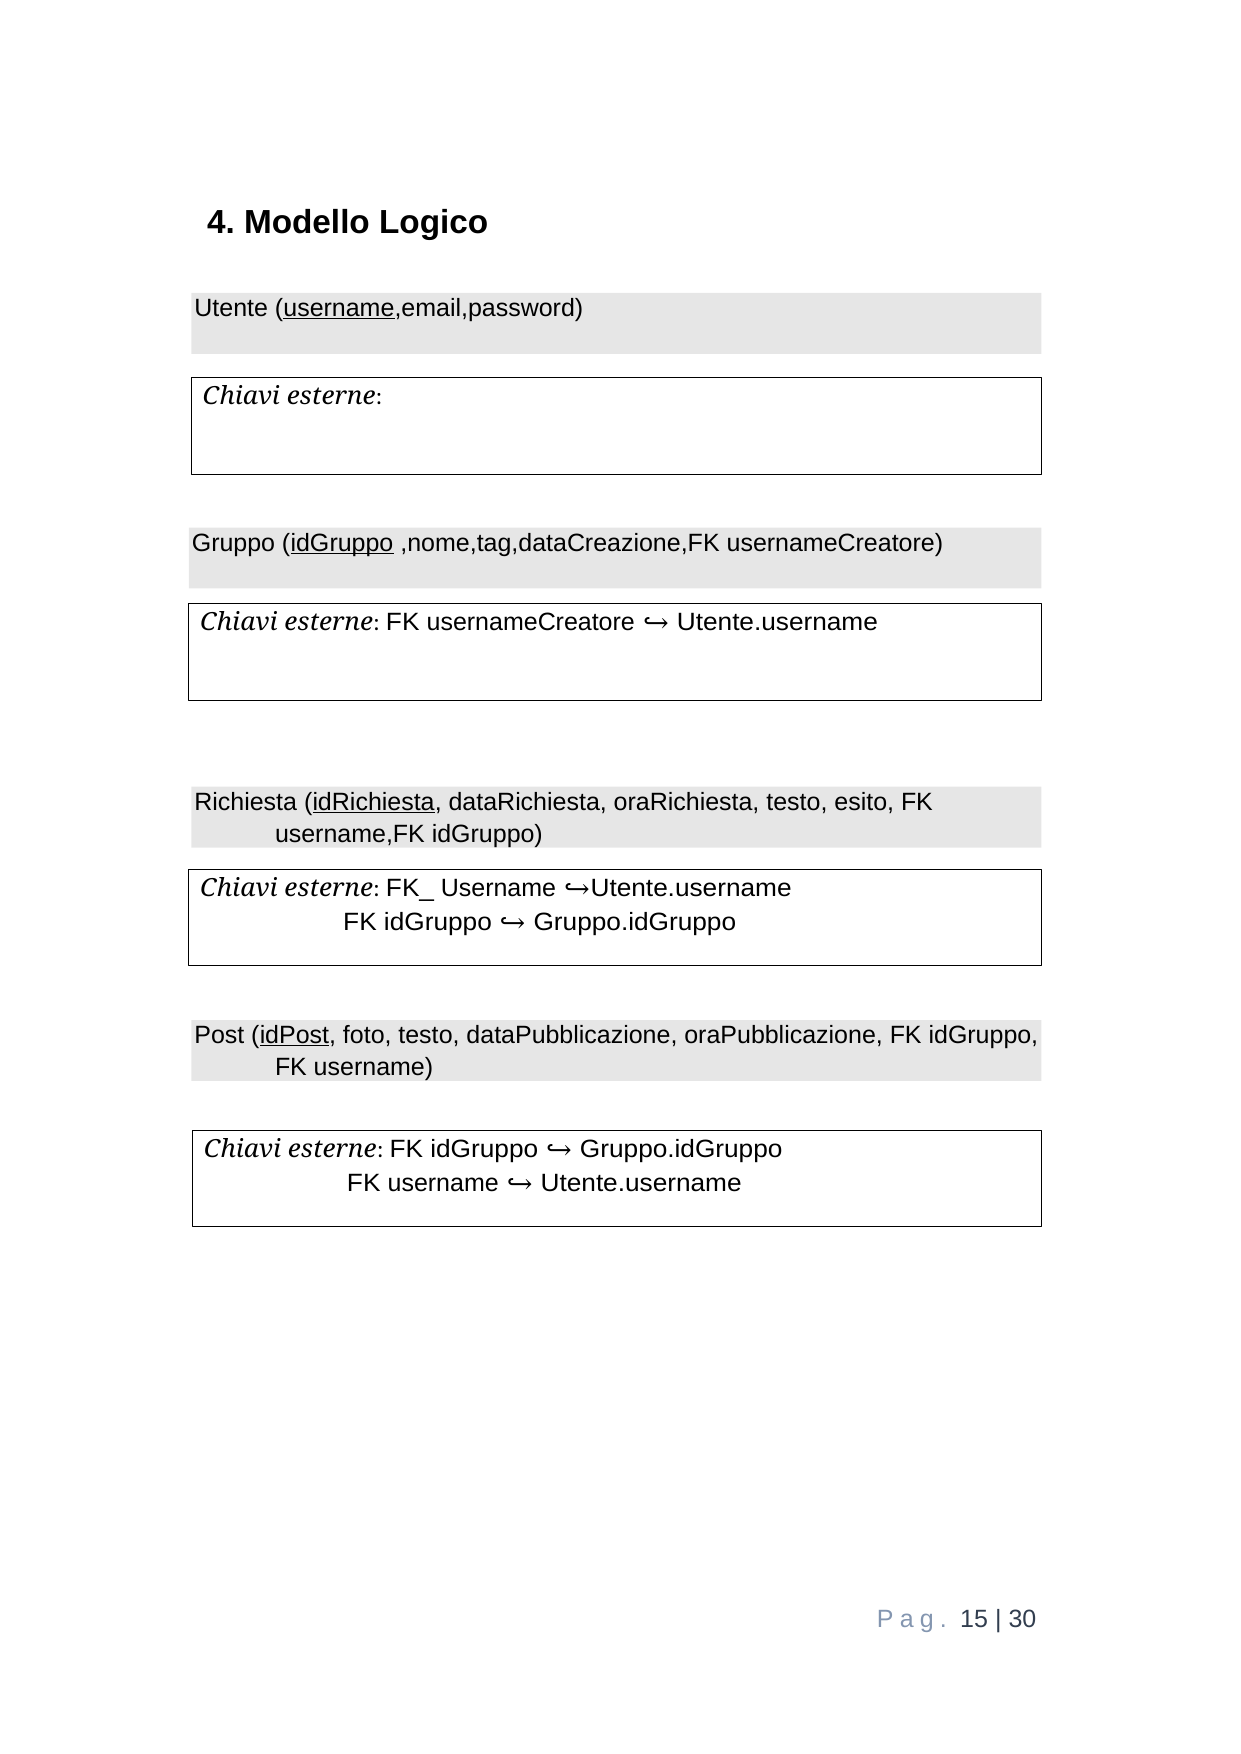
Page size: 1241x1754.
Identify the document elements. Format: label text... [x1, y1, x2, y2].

subtitle 4. Modello Logico [207, 202, 1063, 241]
